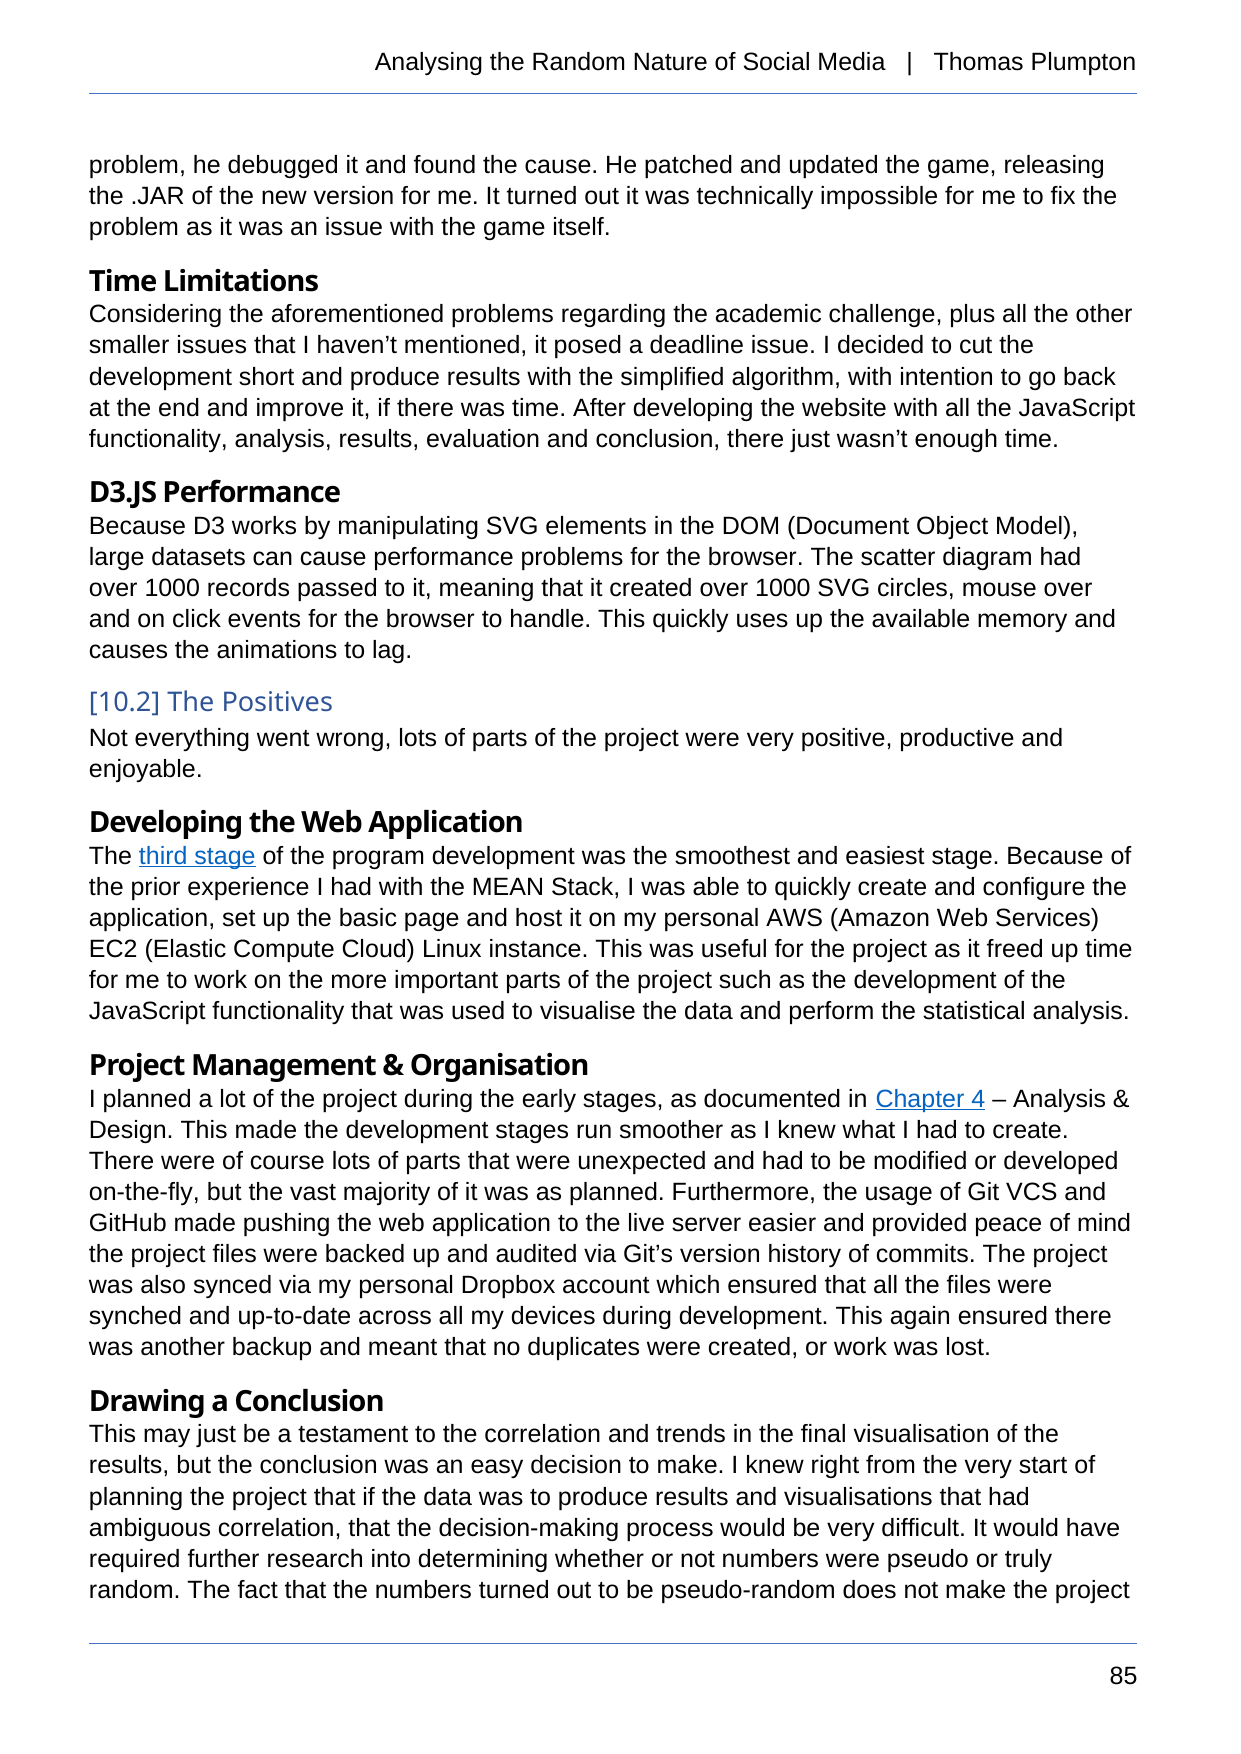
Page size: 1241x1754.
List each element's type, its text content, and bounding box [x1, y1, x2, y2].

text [89, 1419, 1137, 1603]
title D3.JS Performance [89, 471, 1137, 511]
title Time Limitations [89, 260, 1137, 299]
title Drawing a Conclusion [89, 1380, 1137, 1419]
title Developing the Web Application [89, 801, 1137, 841]
text The third stage of the program development was the smoothest and easiest stage. Because of the prior experience I had with the MEAN Stack, I was able to quickly create and configure the application, set up the basic page and host it on my personal AWS (Amazon Web Services) EC2 (Elastic Compute Cloud) Linux instance. This was useful for the project as it freed up time for me to work on the more important parts of the project such as the development of the JavaScript functionality that was used to visualise the data and perform the statistical analysis. [89, 841, 1137, 1025]
text Considering the aforementioned problems regarding the academic challenge, plus all the other smaller issues that I haven’t mentioned, it posed a deadline issue. I decided to cut the development short and produce results with the simplified algorithm, with intention to go back at the end and improve it, if there was time. After developing the website with all the JavaScript functionality, analysis, results, evaluation and conclusion, there just wasn’t enough time. [89, 299, 1137, 452]
text Because D3 works by manipulating SVG elements in the DOM (Document Object Model), large datasets can cause performance problems for the browser. The scatter diagram had over 1000 records passed to it, meaning that it created over 1000 SVG circles, mouse over and on click events for the browser to handle. This quickly uses up the available memory and causes the animations to lag. [89, 511, 1137, 664]
subtitle [10.2] The Positives [89, 683, 1137, 720]
text I planned a lot of the project during the early stages, as documented in Chapter 4 – Analysis & Design. This made the development stages run smoother as I knew what I had to create. There were of course lots of parts that were unexpected and had to be modified or developed on-the-fly, but the vast majority of it was as planned. Furthermore, the usage of Git VCS and GitHub made pushing the web application to the live server easier and provided peace of mind the project files were backed up and audited via Git’s version history of commits. The project was also synced via my personal Dropbox account which ensured that all the files were synched and up-to-date across all my devices during development. This again ensured there was another backup and meant that no duplicates were created, or work was lost. [89, 1084, 1137, 1361]
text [89, 150, 1137, 241]
title Project Management & Organisation [89, 1044, 1137, 1084]
text Not everything went wrong, lots of parts of the project were very positive, productive and enjoyable. [89, 723, 1137, 782]
